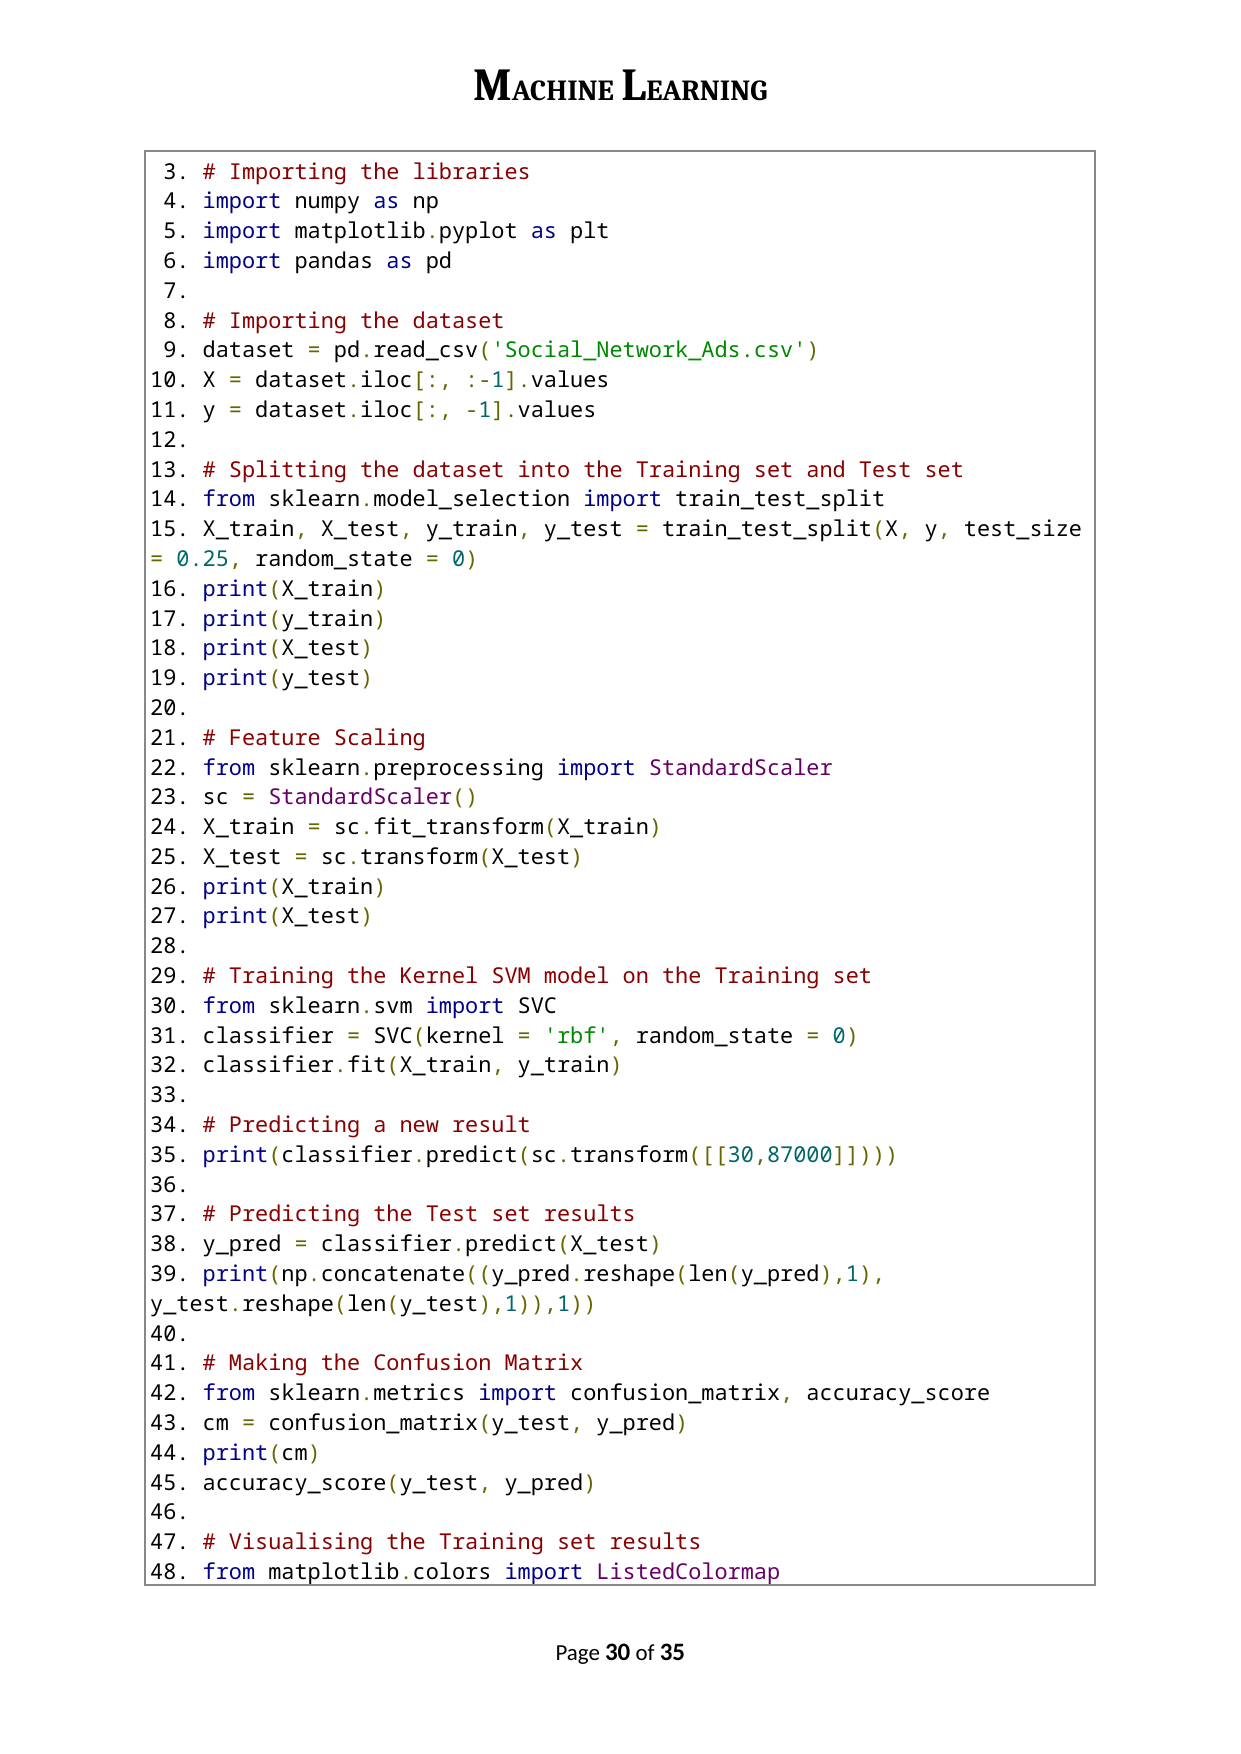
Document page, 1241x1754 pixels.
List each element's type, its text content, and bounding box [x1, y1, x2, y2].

text 22. from sklearn.preprocessing import StandardScaler [150, 752, 1090, 781]
text 8. # Importing the dataset [150, 305, 1090, 334]
text 29. # Training the Kernel SVM model on the Training set [150, 960, 1090, 990]
text 21. # Feature Scaling [150, 722, 1090, 752]
text 16. print(X_train) [150, 573, 1090, 603]
text 42. from sklearn.metrics import confusion_matrix, accuracy_score [150, 1377, 1090, 1407]
text 24. X_train = sc.fit_transform(X_train) [150, 811, 1090, 841]
text 23. sc = StandardScaler() [150, 781, 1090, 811]
text 39. print(np.concatenate((y_pred.reshape(len(y_pred),1), y_test.reshape(len(y_test),1)),1)) [150, 1258, 1090, 1318]
text 43. cm = confusion_matrix(y_test, y_pred) [150, 1407, 1090, 1437]
text 36. [150, 1169, 1090, 1198]
text 19. print(y_test) [150, 662, 1090, 692]
text 7. [150, 275, 1090, 305]
text 11. y = dataset.iloc[:, -1].values [150, 394, 1090, 424]
text 38. y_pred = classifier.predict(X_test) [150, 1228, 1090, 1258]
text 40. [150, 1318, 1090, 1347]
text 33. [150, 1079, 1090, 1109]
text 46. [150, 1496, 1090, 1526]
text 3. # Importing the libraries [146, 152, 1094, 186]
text 25. X_test = sc.transform(X_test) [150, 841, 1090, 871]
text 32. classifier.fit(X_train, y_train) [150, 1049, 1090, 1079]
text 13. # Splitting the dataset into the Training set and Test set [150, 454, 1090, 483]
text 10. X = dataset.iloc[:, :-1].values [150, 364, 1090, 394]
text 28. [150, 930, 1090, 960]
text 4. import numpy as np [150, 186, 1090, 215]
text 48. from matplotlib.colors import ListedColormap [150, 1556, 1090, 1584]
text 45. accuracy_score(y_test, y_pred) [150, 1467, 1090, 1496]
text 14. from sklearn.model_selection import train_test_split [150, 483, 1090, 513]
text 34. # Predicting a new result [150, 1109, 1090, 1139]
text 41. # Making the Confusion Matrix [150, 1347, 1090, 1377]
text 47. # Visualising the Training set results [150, 1526, 1090, 1556]
text 26. print(X_train) [150, 871, 1090, 901]
text 5. import matplotlib.pyplot as plt [150, 215, 1090, 245]
text 30. from sklearn.svm import SVC [150, 990, 1090, 1020]
text 37. # Predicting the Test set results [150, 1198, 1090, 1228]
text 27. print(X_test) [150, 901, 1090, 930]
text 31. classifier = SVC(kernel = 'rbf', random_state = 0) [150, 1020, 1090, 1049]
text 18. print(X_test) [150, 632, 1090, 662]
text 6. import pandas as pd [150, 245, 1090, 275]
text 15. X_train, X_test, y_train, y_test = train_test_split(X, y, test_size = 0.25, random_state = 0) [150, 513, 1090, 573]
text 17. print(y_train) [150, 603, 1090, 632]
text 20. [150, 692, 1090, 722]
text 44. print(cm) [150, 1437, 1090, 1467]
text 9. dataset = pd.read_csv('Social_Network_Ads.csv') [150, 334, 1090, 364]
text 35. print(classifier.predict(sc.transform([[30,87000]]))) [150, 1139, 1090, 1169]
text 12. [150, 424, 1090, 454]
